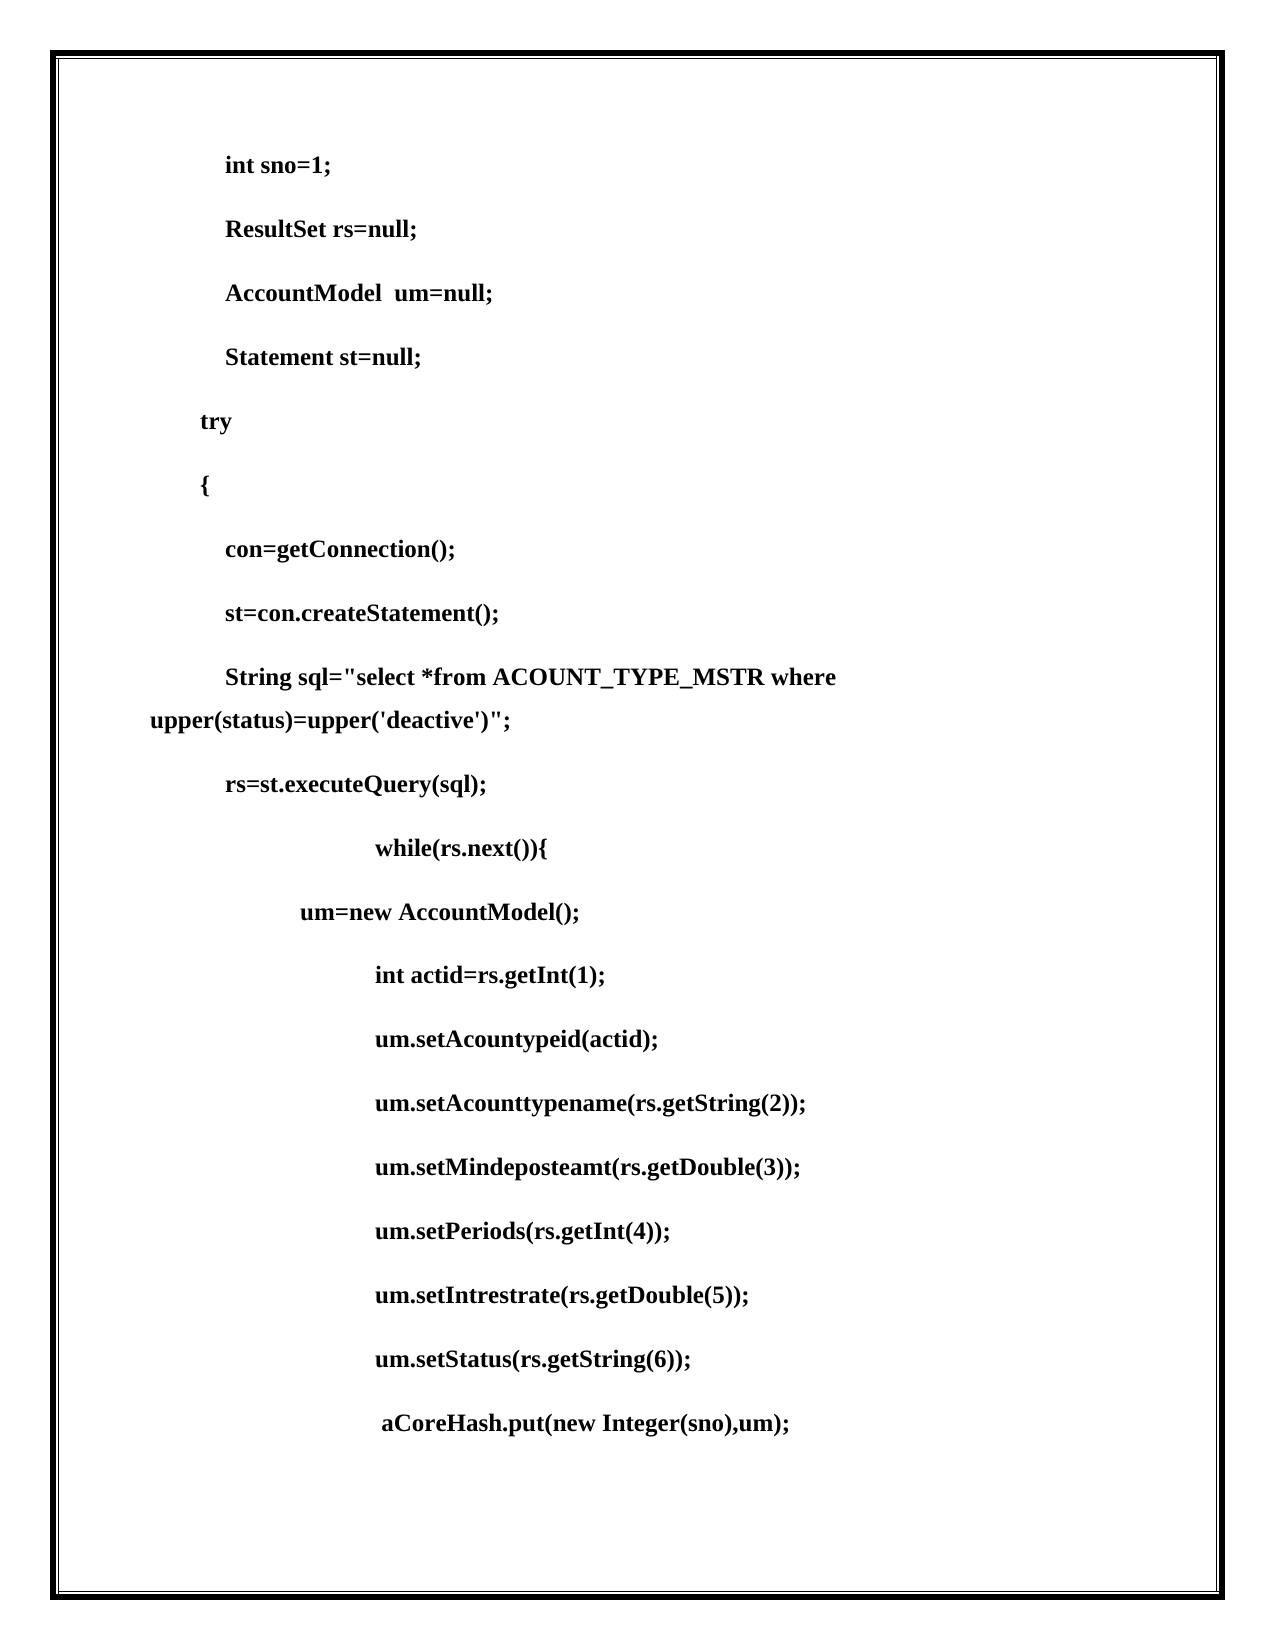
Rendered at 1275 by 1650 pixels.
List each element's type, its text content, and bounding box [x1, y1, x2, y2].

text um.setAcountypeid(actid); [150, 1024, 1125, 1053]
text um.setAcounttypename(rs.getString(2)); [150, 1088, 1125, 1117]
text int actid=rs.getInt(1); [150, 961, 1125, 989]
text st=con.createStatement(); [150, 598, 1125, 626]
text um.setPeriods(rs.getInt(4)); [150, 1216, 1125, 1245]
text aCoreHash.put(new Integer(sno),um); [150, 1408, 1125, 1437]
text rs=st.executeQuery(sql); [150, 769, 1125, 797]
text AccountModel um=null; [150, 278, 1125, 307]
text String sql="select *from ACOUNT_TYPE_MSTR where upper(status)=upper('deactive')"; [150, 662, 1125, 733]
text um=new AccountModel(); [150, 897, 1125, 925]
text um.setMindeposteamt(rs.getDouble(3)); [150, 1152, 1125, 1181]
text con=getConnection(); [150, 534, 1125, 562]
text Statement st=null; [150, 342, 1125, 371]
text int sno=1; [150, 150, 1125, 179]
text ResultSet rs=null; [150, 214, 1125, 243]
text um.setIntrestrate(rs.getDouble(5)); [150, 1280, 1125, 1309]
text while(rs.next()){ [150, 833, 1125, 861]
text um.setStatus(rs.getString(6)); [150, 1344, 1125, 1373]
text try [150, 406, 1125, 434]
text { [150, 470, 1125, 498]
